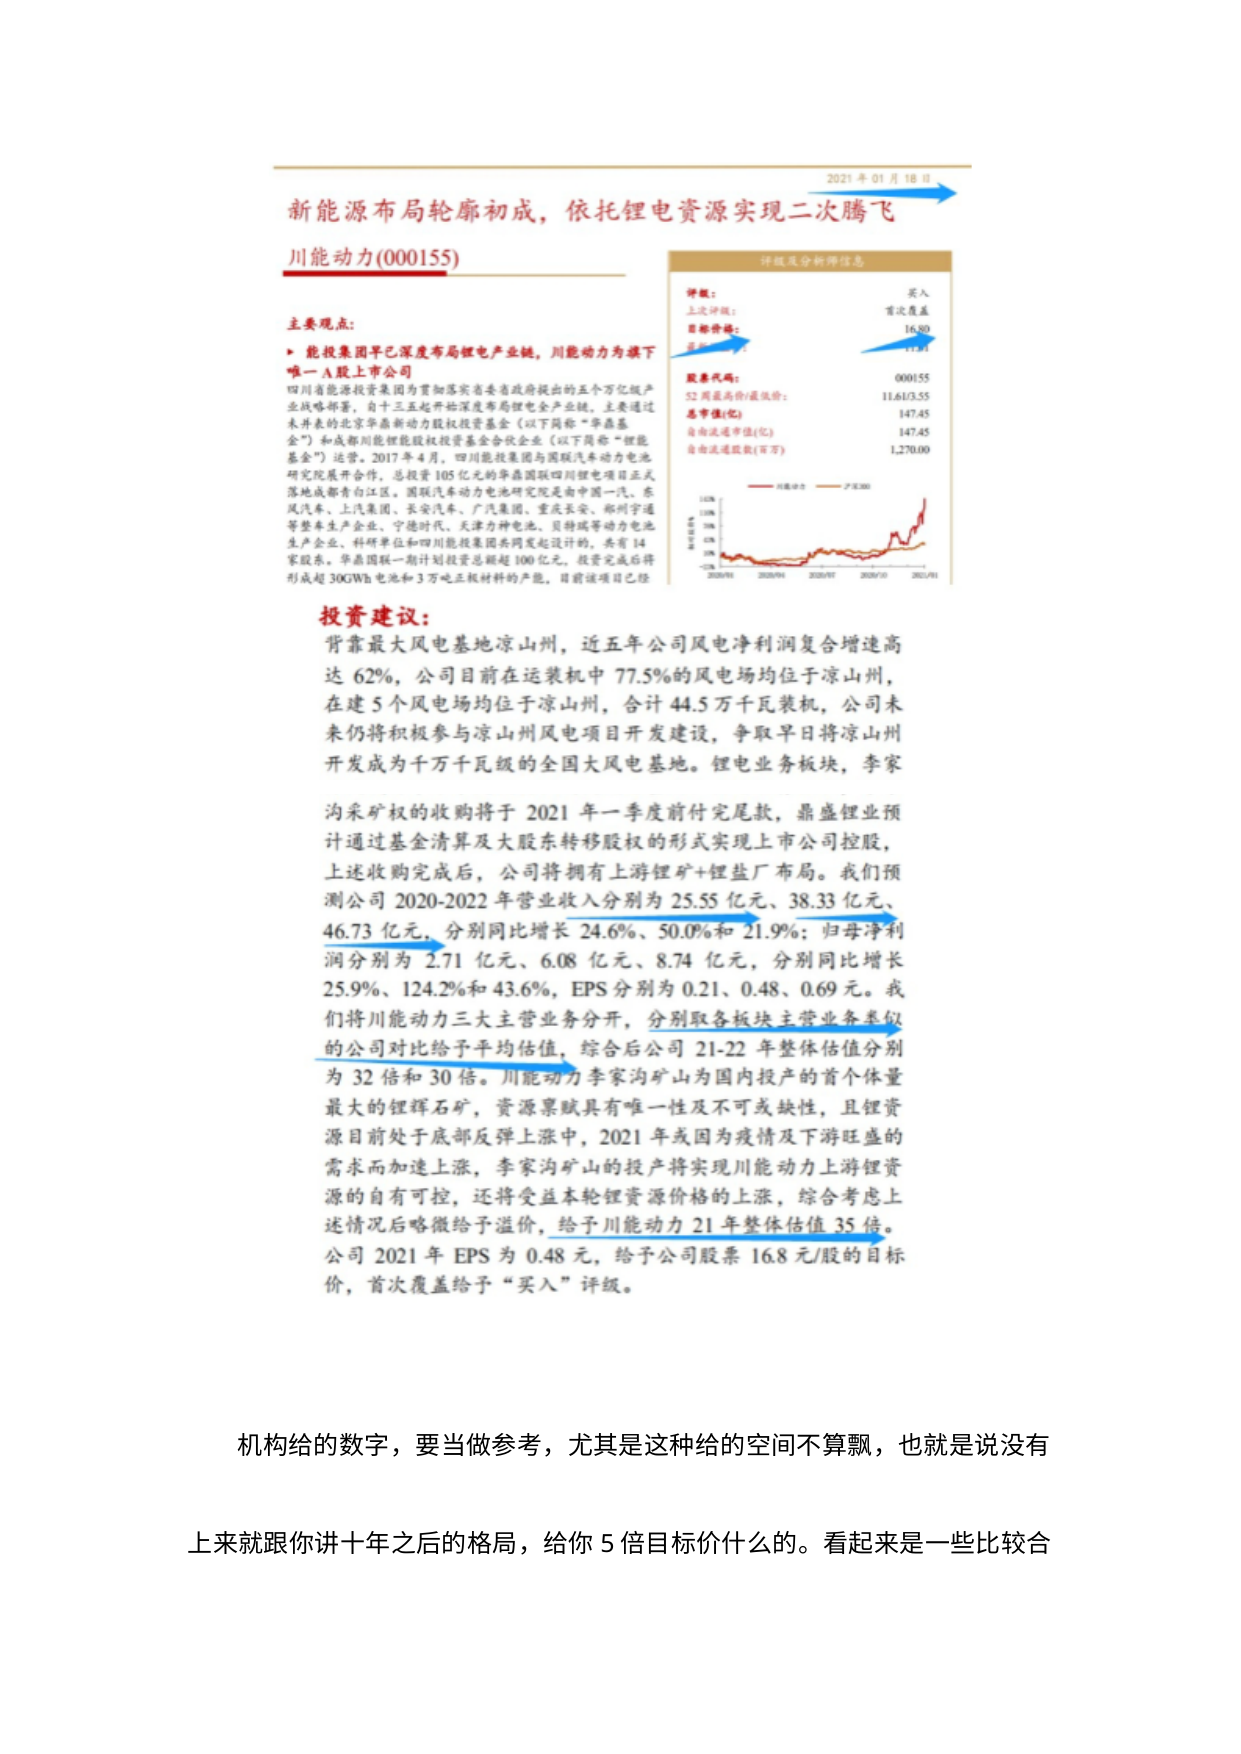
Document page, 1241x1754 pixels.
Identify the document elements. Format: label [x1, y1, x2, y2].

picture [268, 794, 972, 1306]
picture [268, 162, 972, 780]
text [187, 1411, 1053, 1574]
